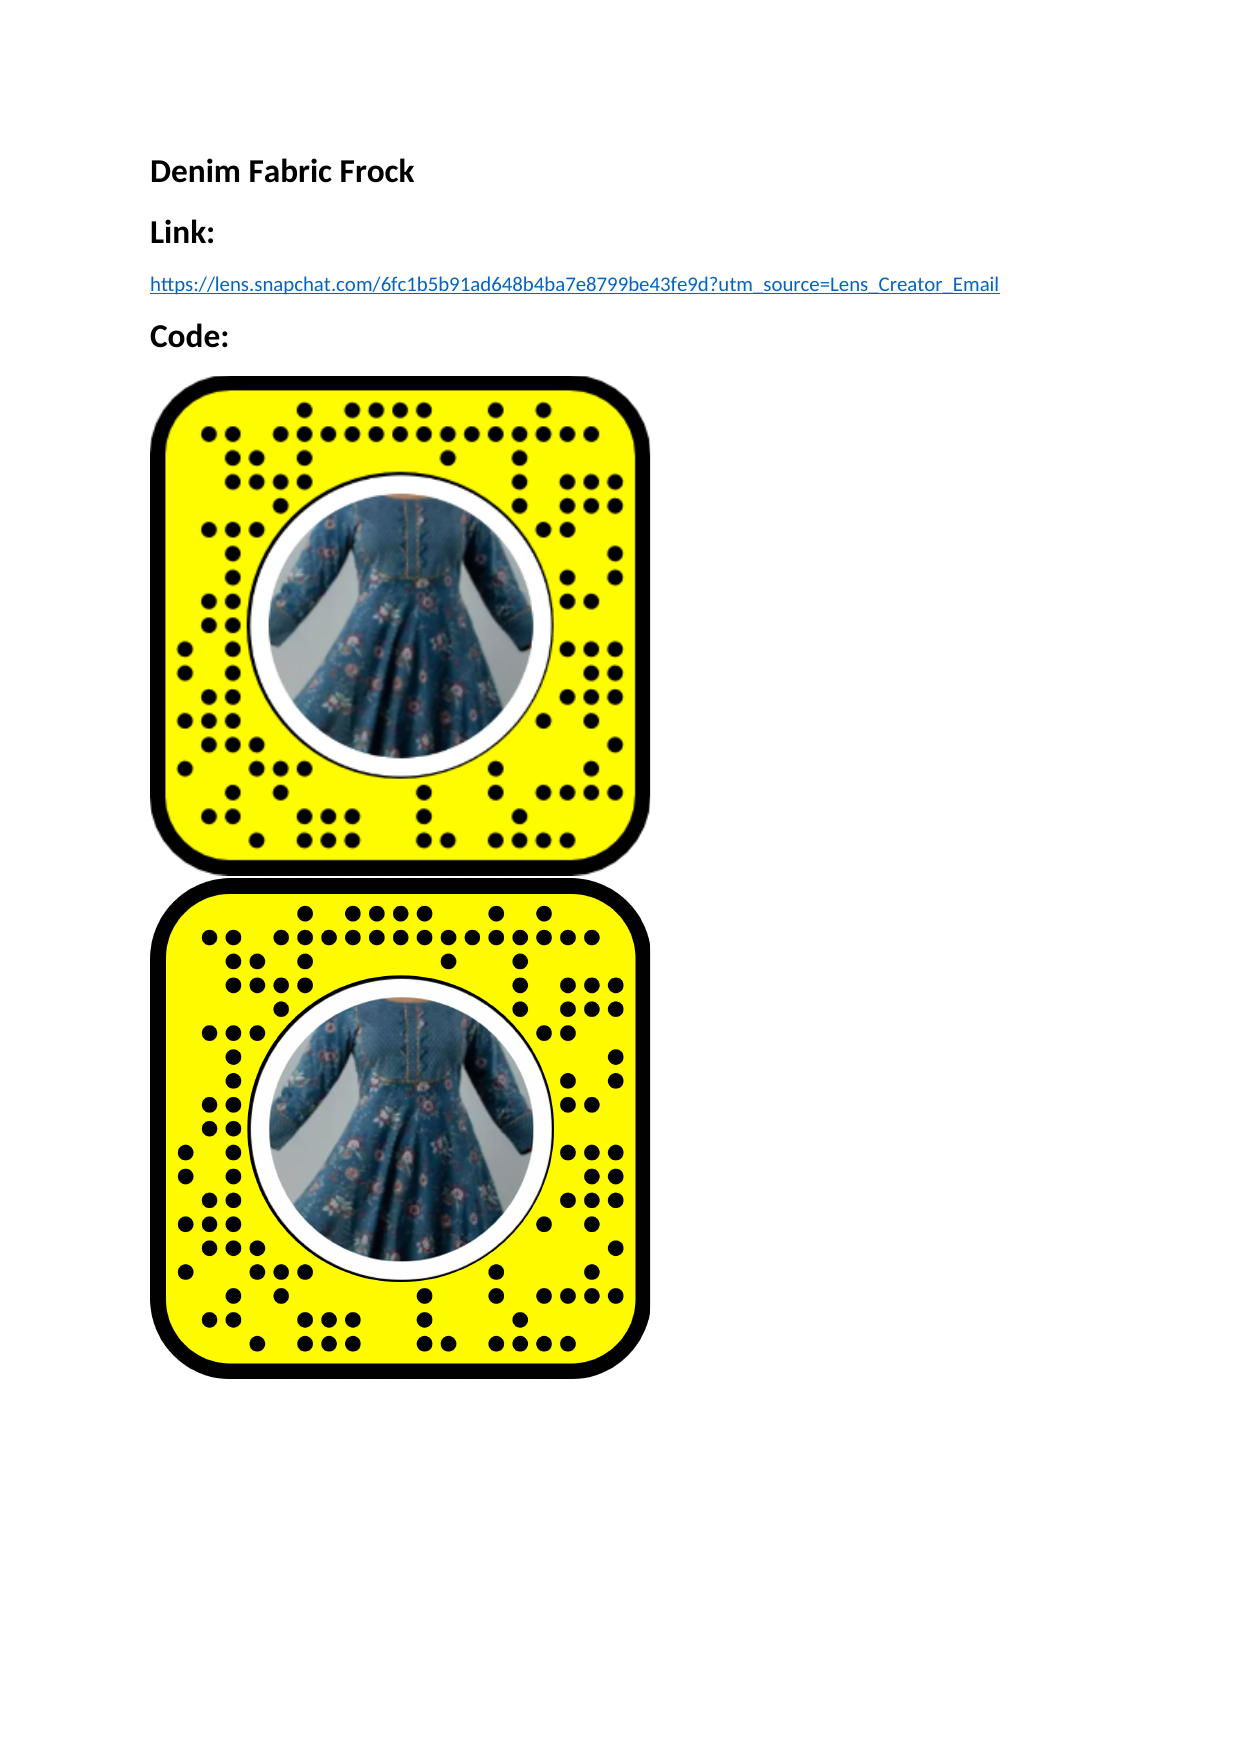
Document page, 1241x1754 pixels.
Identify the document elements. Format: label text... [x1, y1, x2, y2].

picture [150, 376, 650, 876]
text Denim Fabric Frock [150, 150, 1090, 191]
picture [150, 878, 650, 1379]
text Code: [150, 315, 1090, 356]
text Link: [150, 211, 1090, 251]
text https://lens.snapchat.com/6fc1b5b91ad648b4ba7e8799be43fe9d?utm_source=Lens_Creator_Email [150, 271, 1090, 297]
